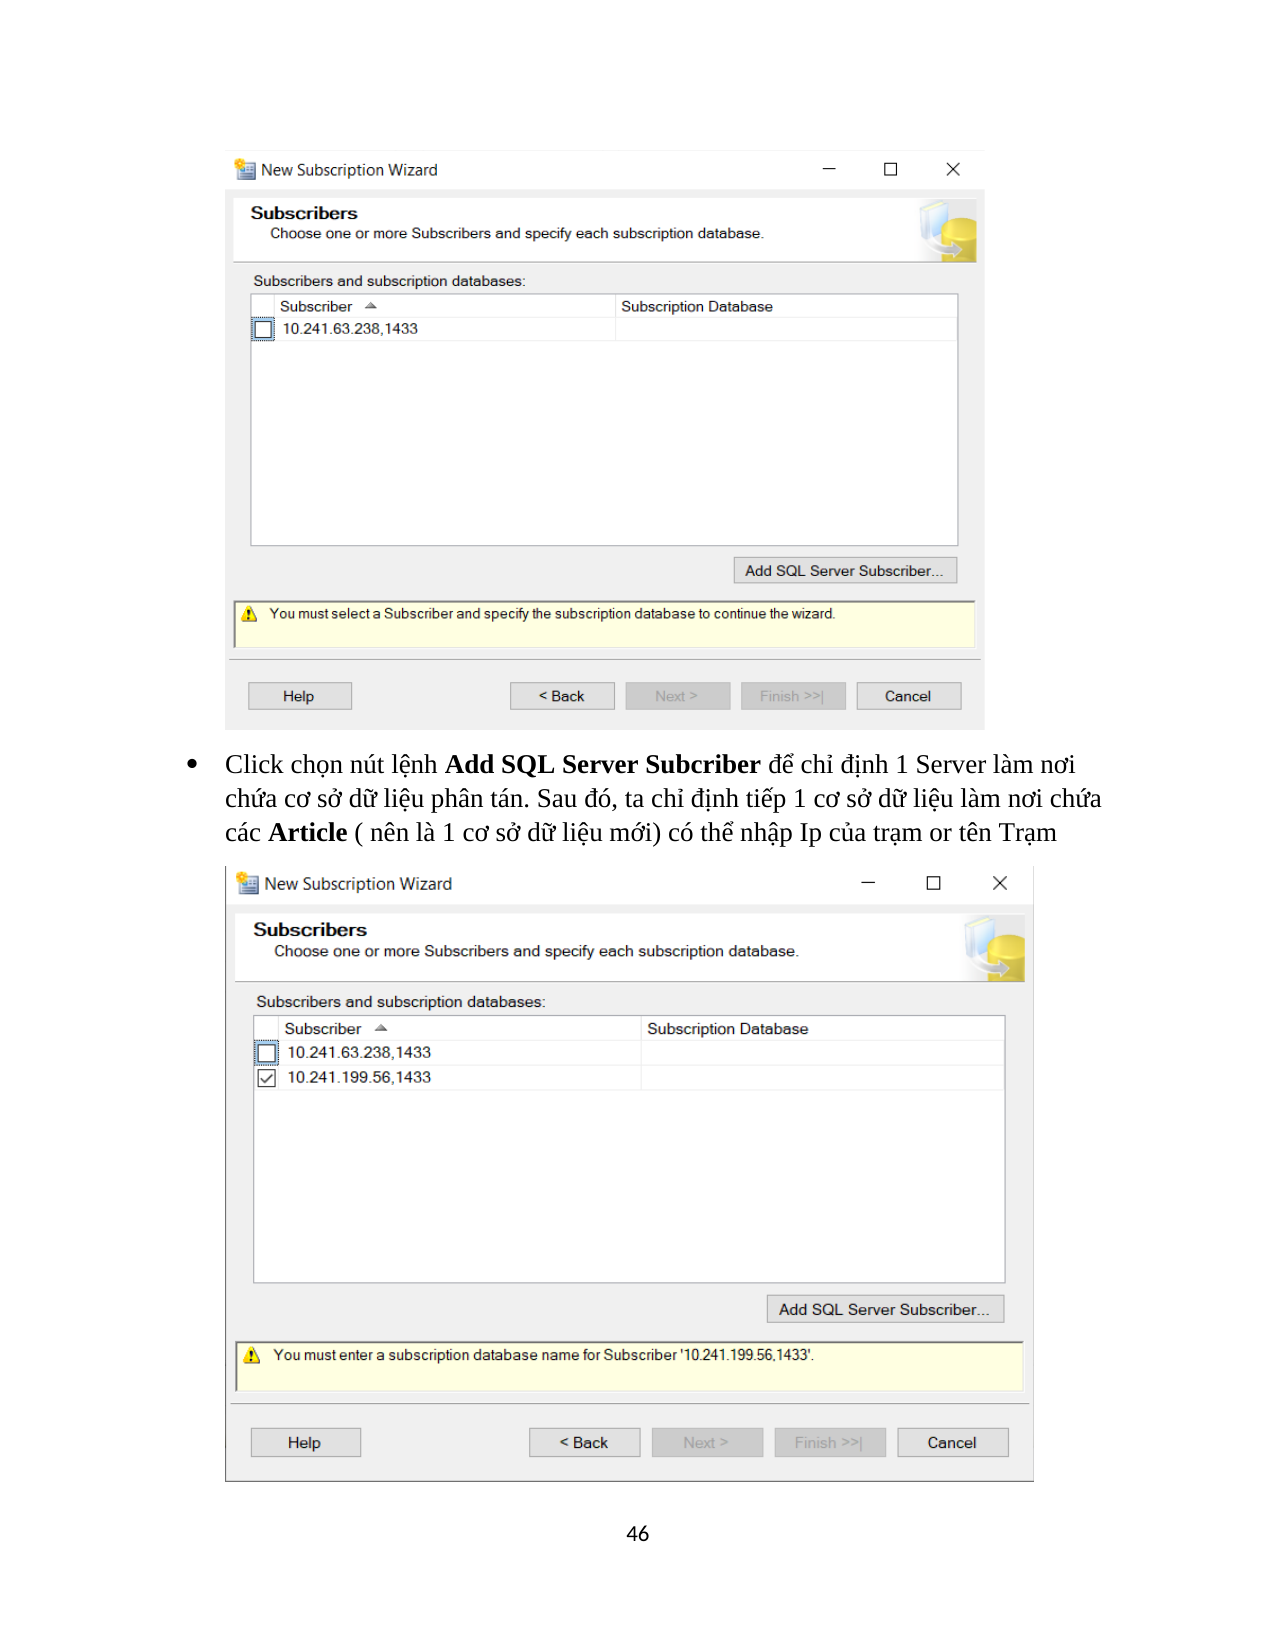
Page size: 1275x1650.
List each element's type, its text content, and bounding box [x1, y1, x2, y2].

picture [225, 150, 985, 730]
list Click chọn nút lệnh Add SQL Server Subcriber để chỉ định 1 Server làm nơi chứa cơ sở dữ liệu phân tán. Sau đó, ta chỉ định tiếp 1 cơ sở dữ liệu làm nơi chứa các Article ( nên là 1 cơ sở dữ liệu mới) có thể nhập Ip của trạm or tên Trạm [187, 749, 1125, 847]
picture [225, 866, 1034, 1482]
